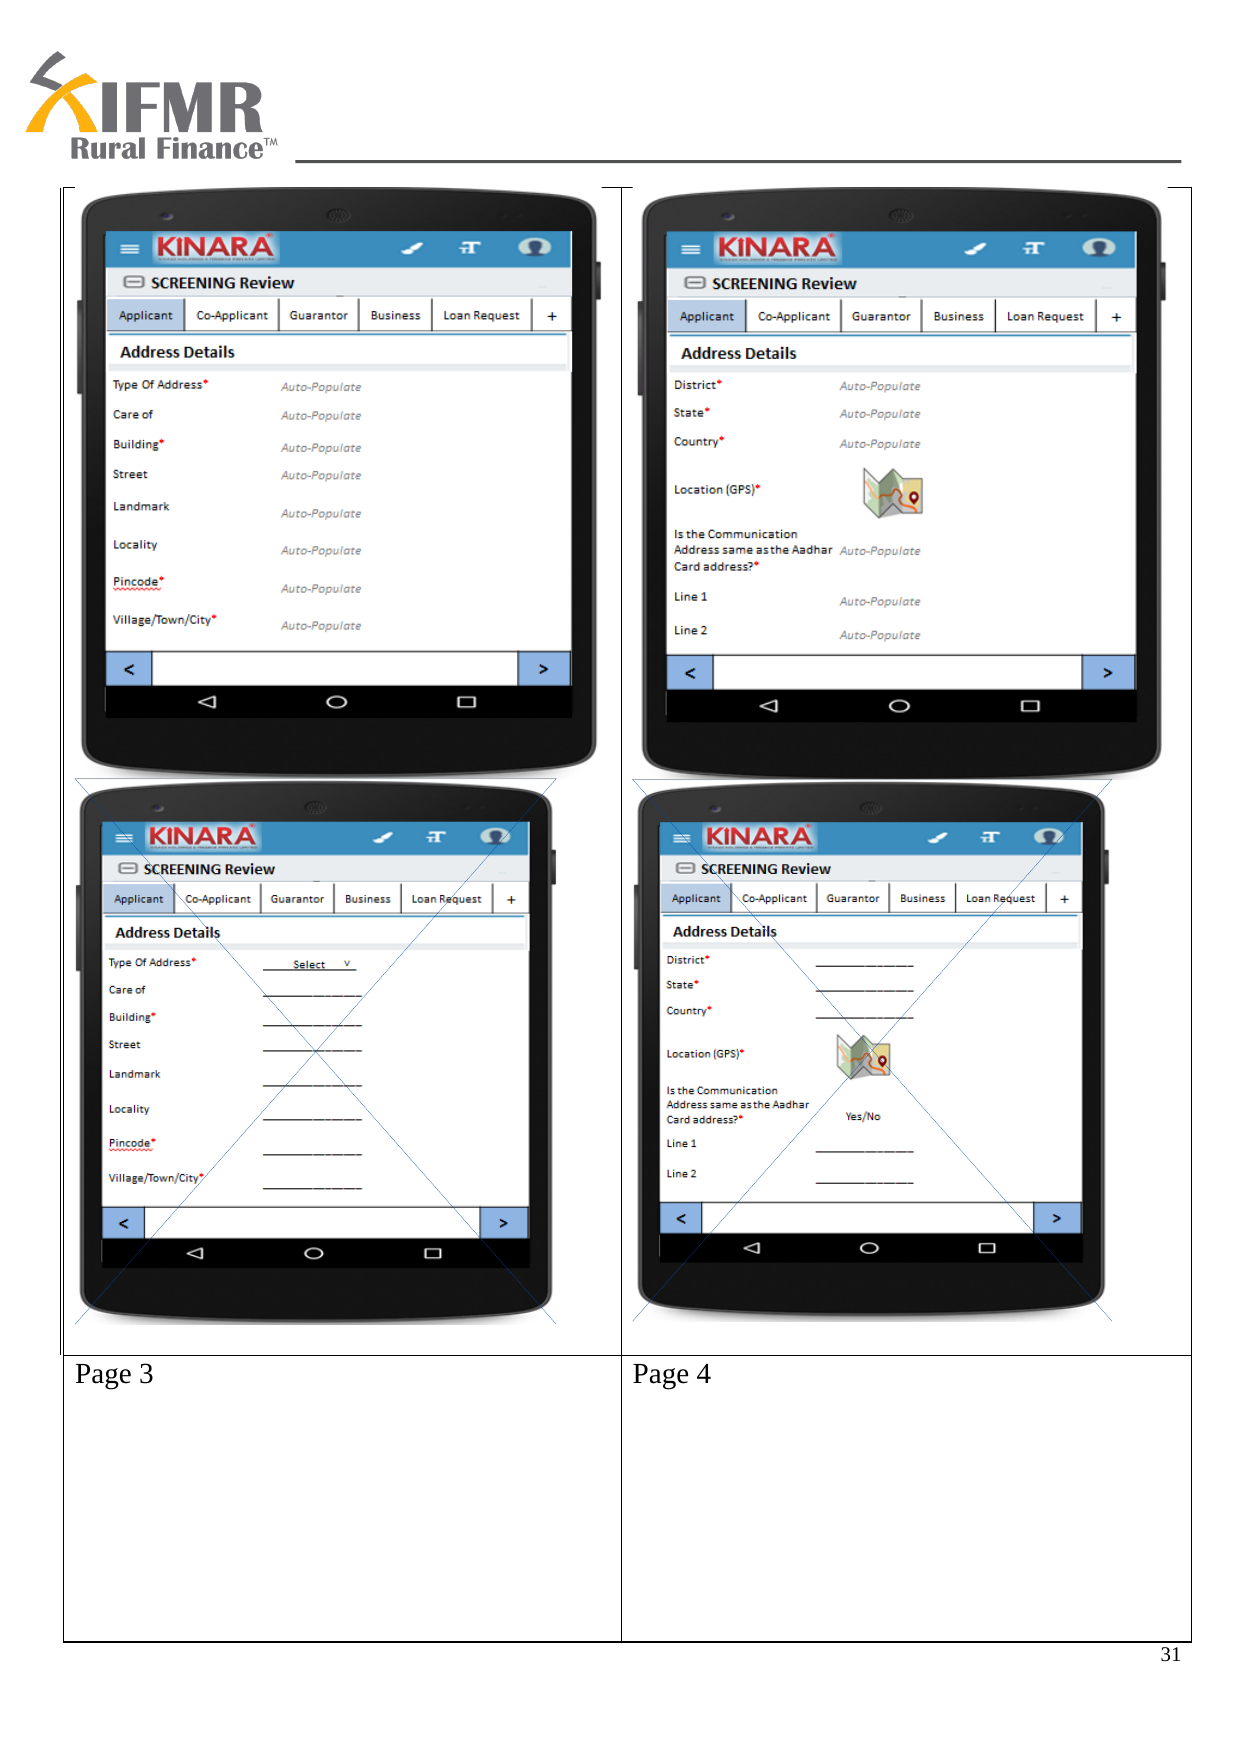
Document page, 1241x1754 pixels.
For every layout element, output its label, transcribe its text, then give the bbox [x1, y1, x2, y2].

picture [76, 1053, 555, 1325]
picture [633, 1052, 1111, 1322]
table_cell Page 3 [64, 1356, 621, 1641]
table_header Page 2 [622, 188, 1191, 1355]
picture [75, 780, 315, 1323]
table_cell Page 4 [622, 1356, 1191, 1641]
picture [317, 780, 557, 1323]
picture [18, 45, 284, 166]
table_header Page 1 [64, 188, 621, 1355]
picture [632, 780, 871, 1320]
picture [75, 187, 602, 1050]
picture [632, 187, 1168, 1321]
